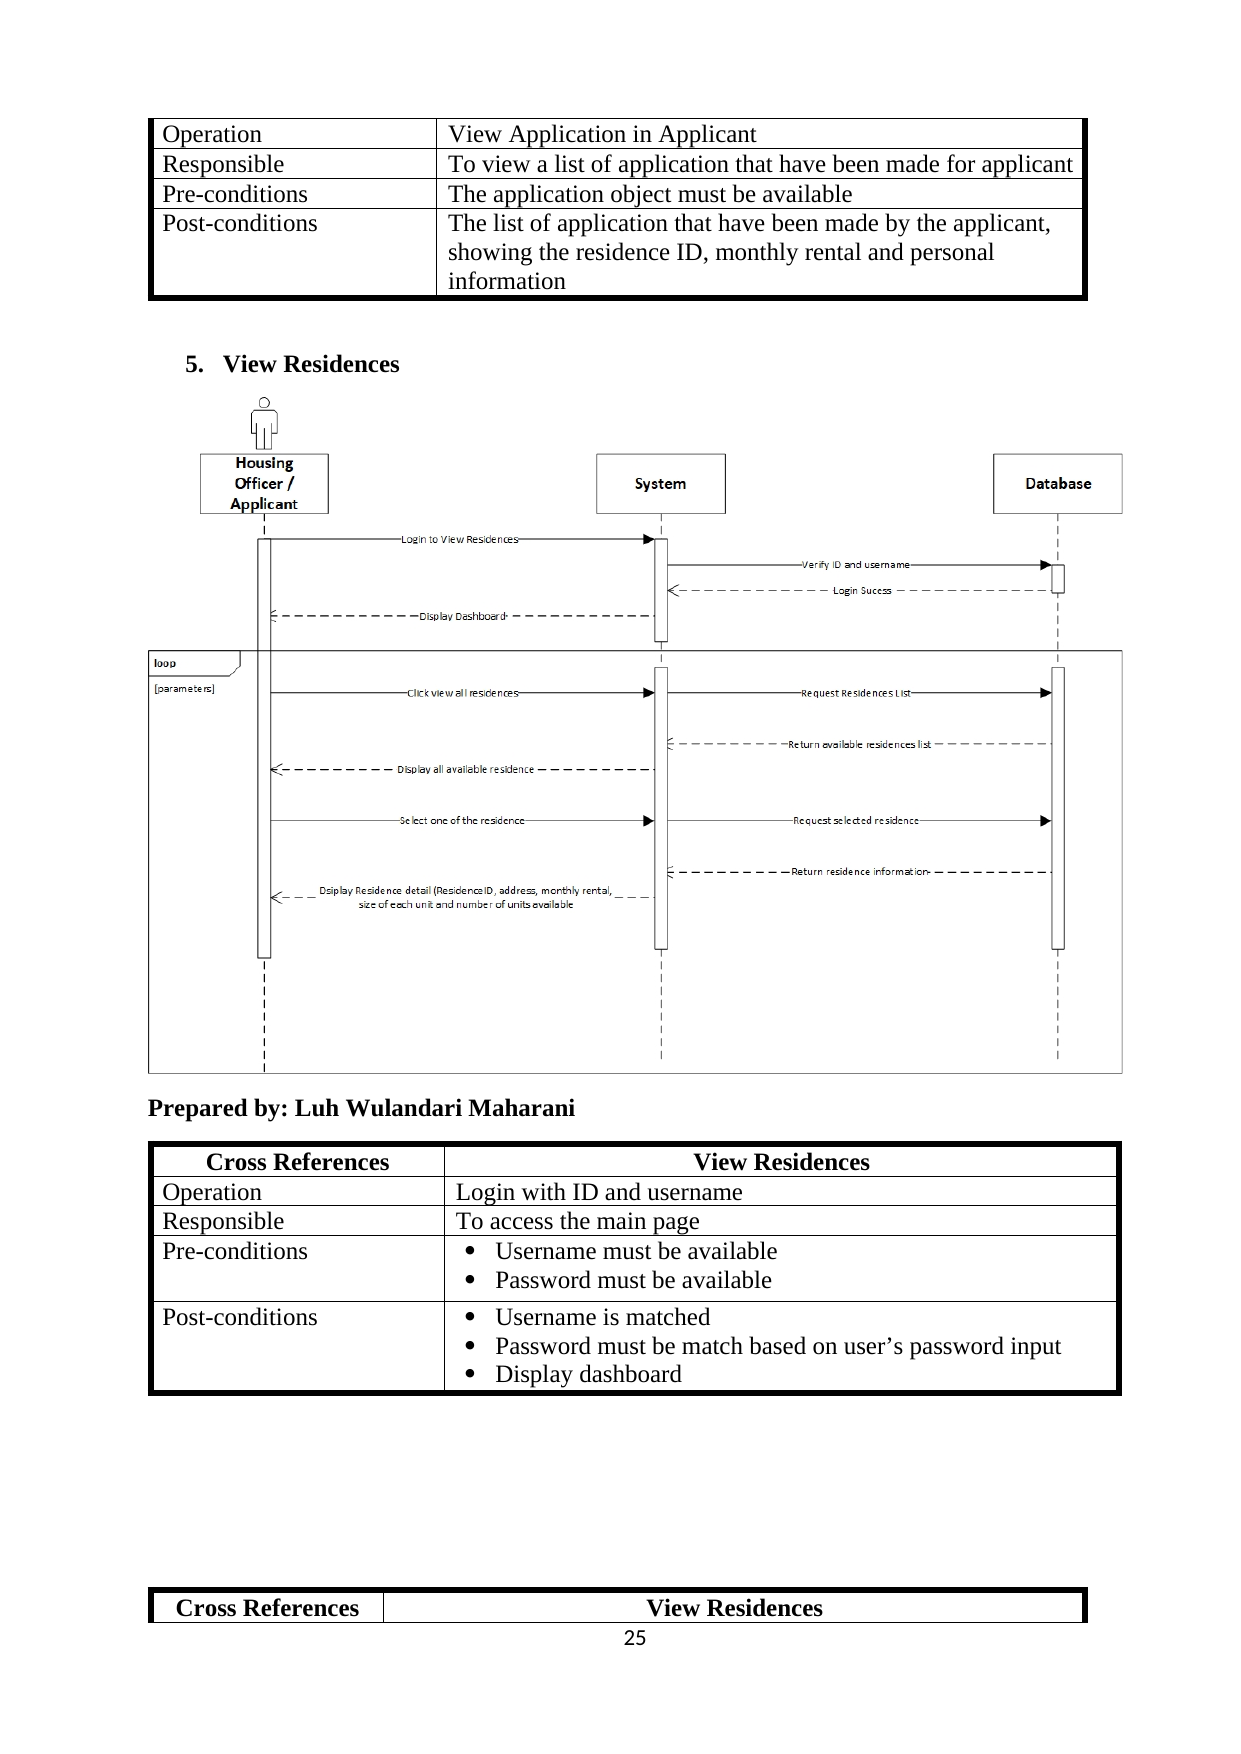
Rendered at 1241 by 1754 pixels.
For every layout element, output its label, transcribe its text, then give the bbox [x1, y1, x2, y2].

table_cell Username must be available Password must be available [445, 1236, 1116, 1301]
table_cell View Application in Applicant [437, 119, 1082, 148]
list View Residences [185, 349, 1122, 377]
table_cell Pre-conditions [154, 1236, 444, 1301]
table_cell Operation [154, 1177, 444, 1205]
table_cell Post-conditions [154, 1302, 444, 1390]
table_header Cross References [154, 1593, 383, 1622]
table_header Cross References [154, 1147, 444, 1176]
table_cell Operation [154, 119, 436, 148]
table_cell To view a list of application that have been made for applicant [437, 149, 1082, 178]
table_cell The application object must be available [437, 179, 1082, 207]
table_cell Username is matched Password must be match based on user’s password input Display dashboard [445, 1302, 1116, 1390]
table_header View Residences [384, 1593, 1082, 1622]
table_cell Pre-conditions [154, 179, 436, 207]
text Prepared by: Luh Wulandari Maharani [148, 1093, 1122, 1122]
table_cell Responsible [154, 149, 436, 178]
table_cell Post-conditions [154, 209, 436, 295]
table_cell Login with ID and username [445, 1177, 1116, 1205]
table_cell To access the main page [445, 1206, 1116, 1235]
table_cell The list of application that have been made by the applicant, showing the residence ID, monthly rental and personal information [437, 209, 1082, 295]
table_header View Residences [445, 1147, 1116, 1176]
table_cell Responsible [154, 1206, 444, 1235]
picture [147, 396, 1123, 1074]
